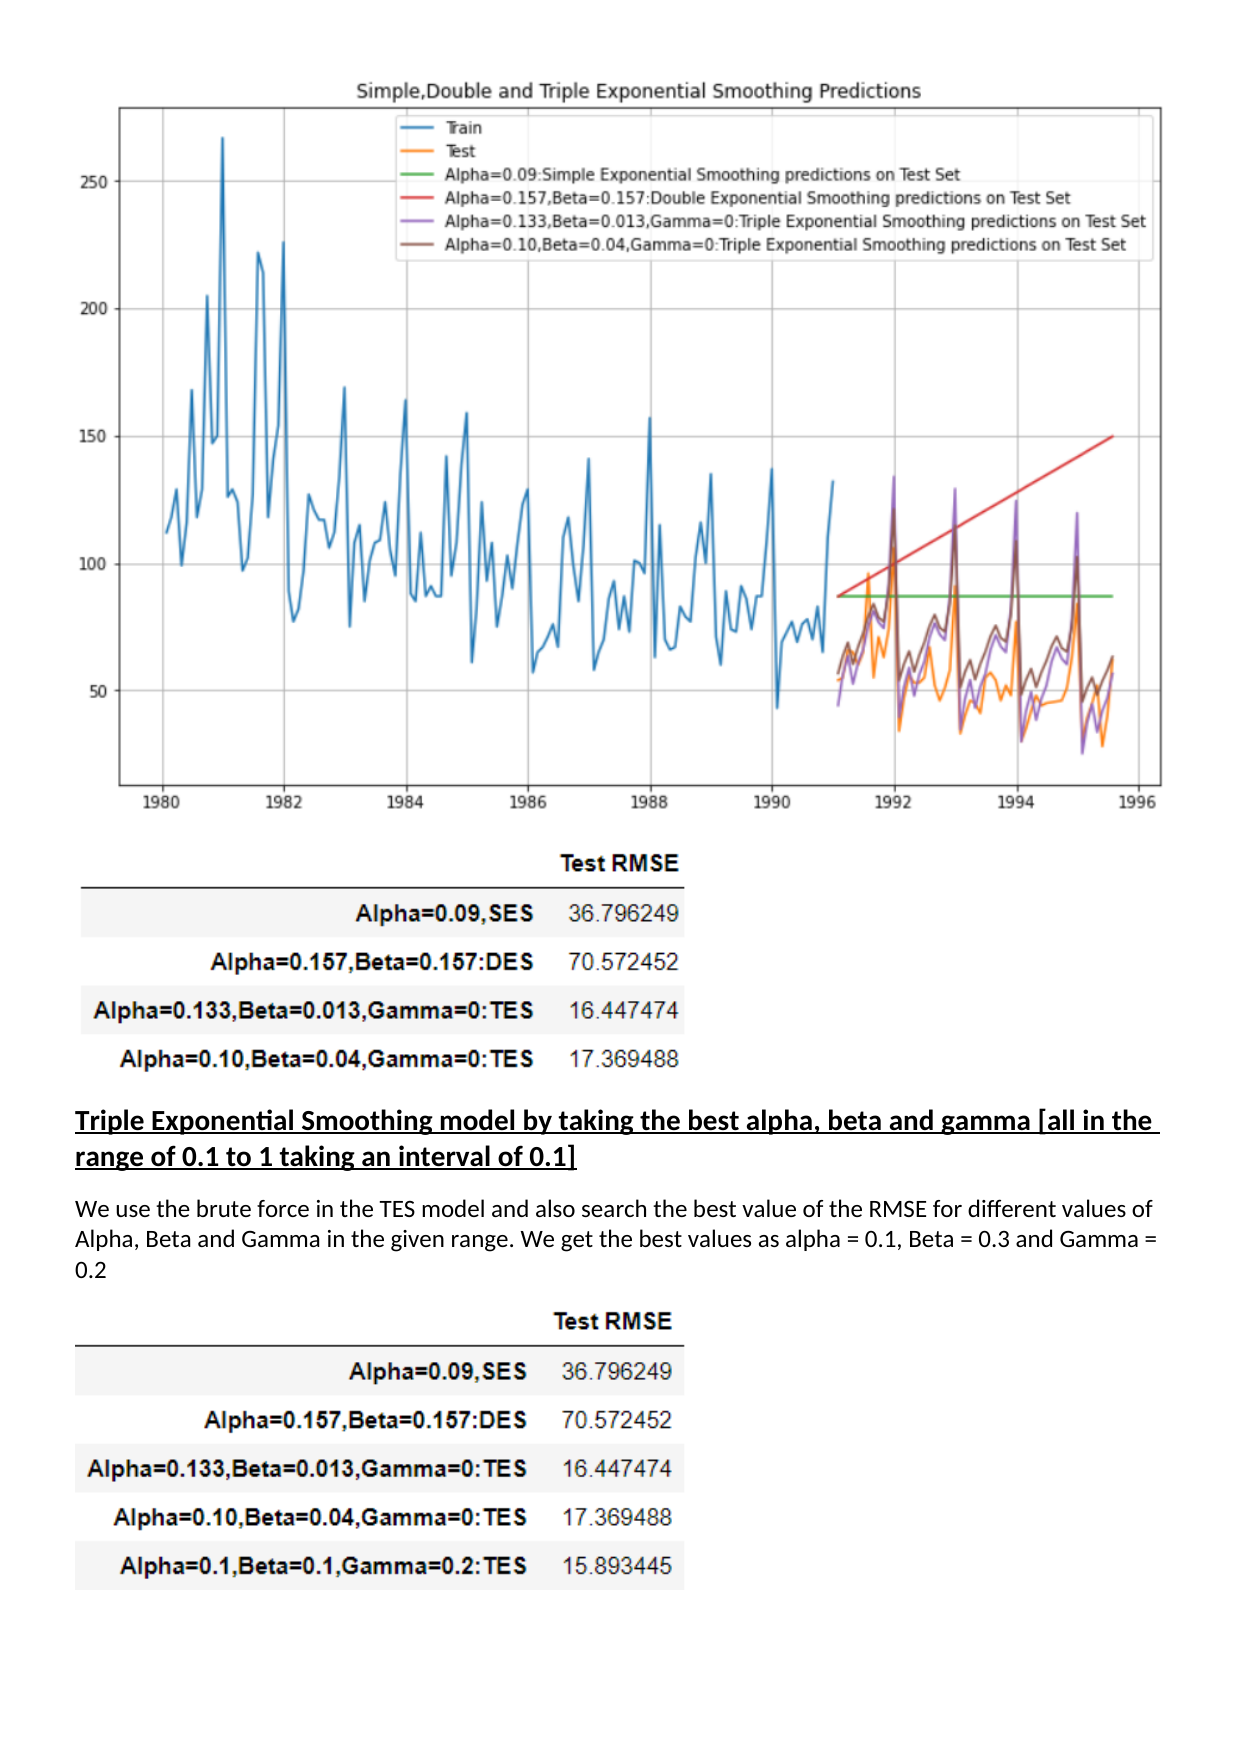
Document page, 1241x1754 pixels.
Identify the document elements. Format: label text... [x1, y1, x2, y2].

picture [75, 1303, 686, 1590]
subtitle We use the brute force in the TES model and also search the best value of the RMSE for different values of Alpha, Beta and Gamma in the given range. We get the best values as alpha = 0.1, Beta = 0.3 and Gamma = 0.2 [75, 1193, 1165, 1284]
picture [75, 75, 1166, 826]
subtitle Triple Exponential Smoothing model by taking the best alpha, beta and gamma [all in the range of 0.1 to 1 taking an interval of 0.1] [75, 1102, 1165, 1173]
picture [75, 845, 685, 1083]
